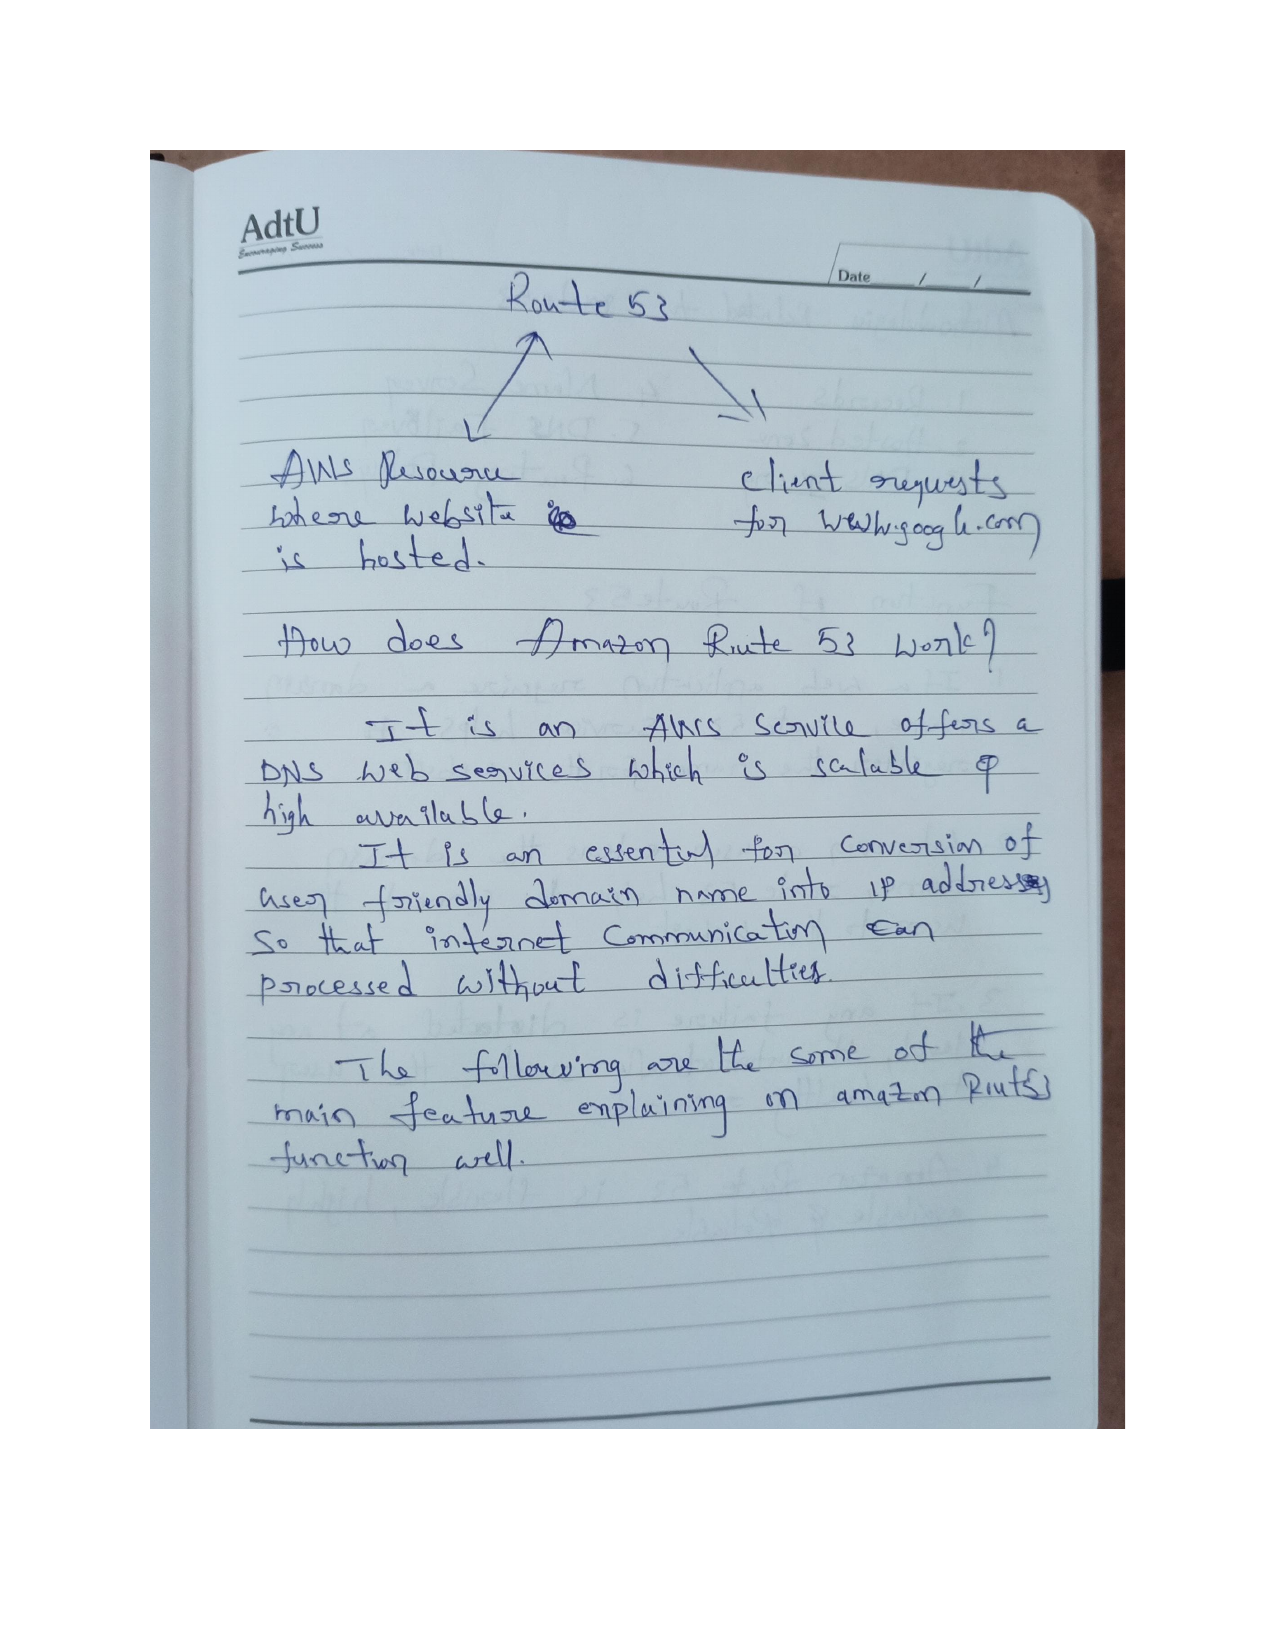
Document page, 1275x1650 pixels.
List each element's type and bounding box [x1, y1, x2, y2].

picture [150, 150, 1125, 1429]
